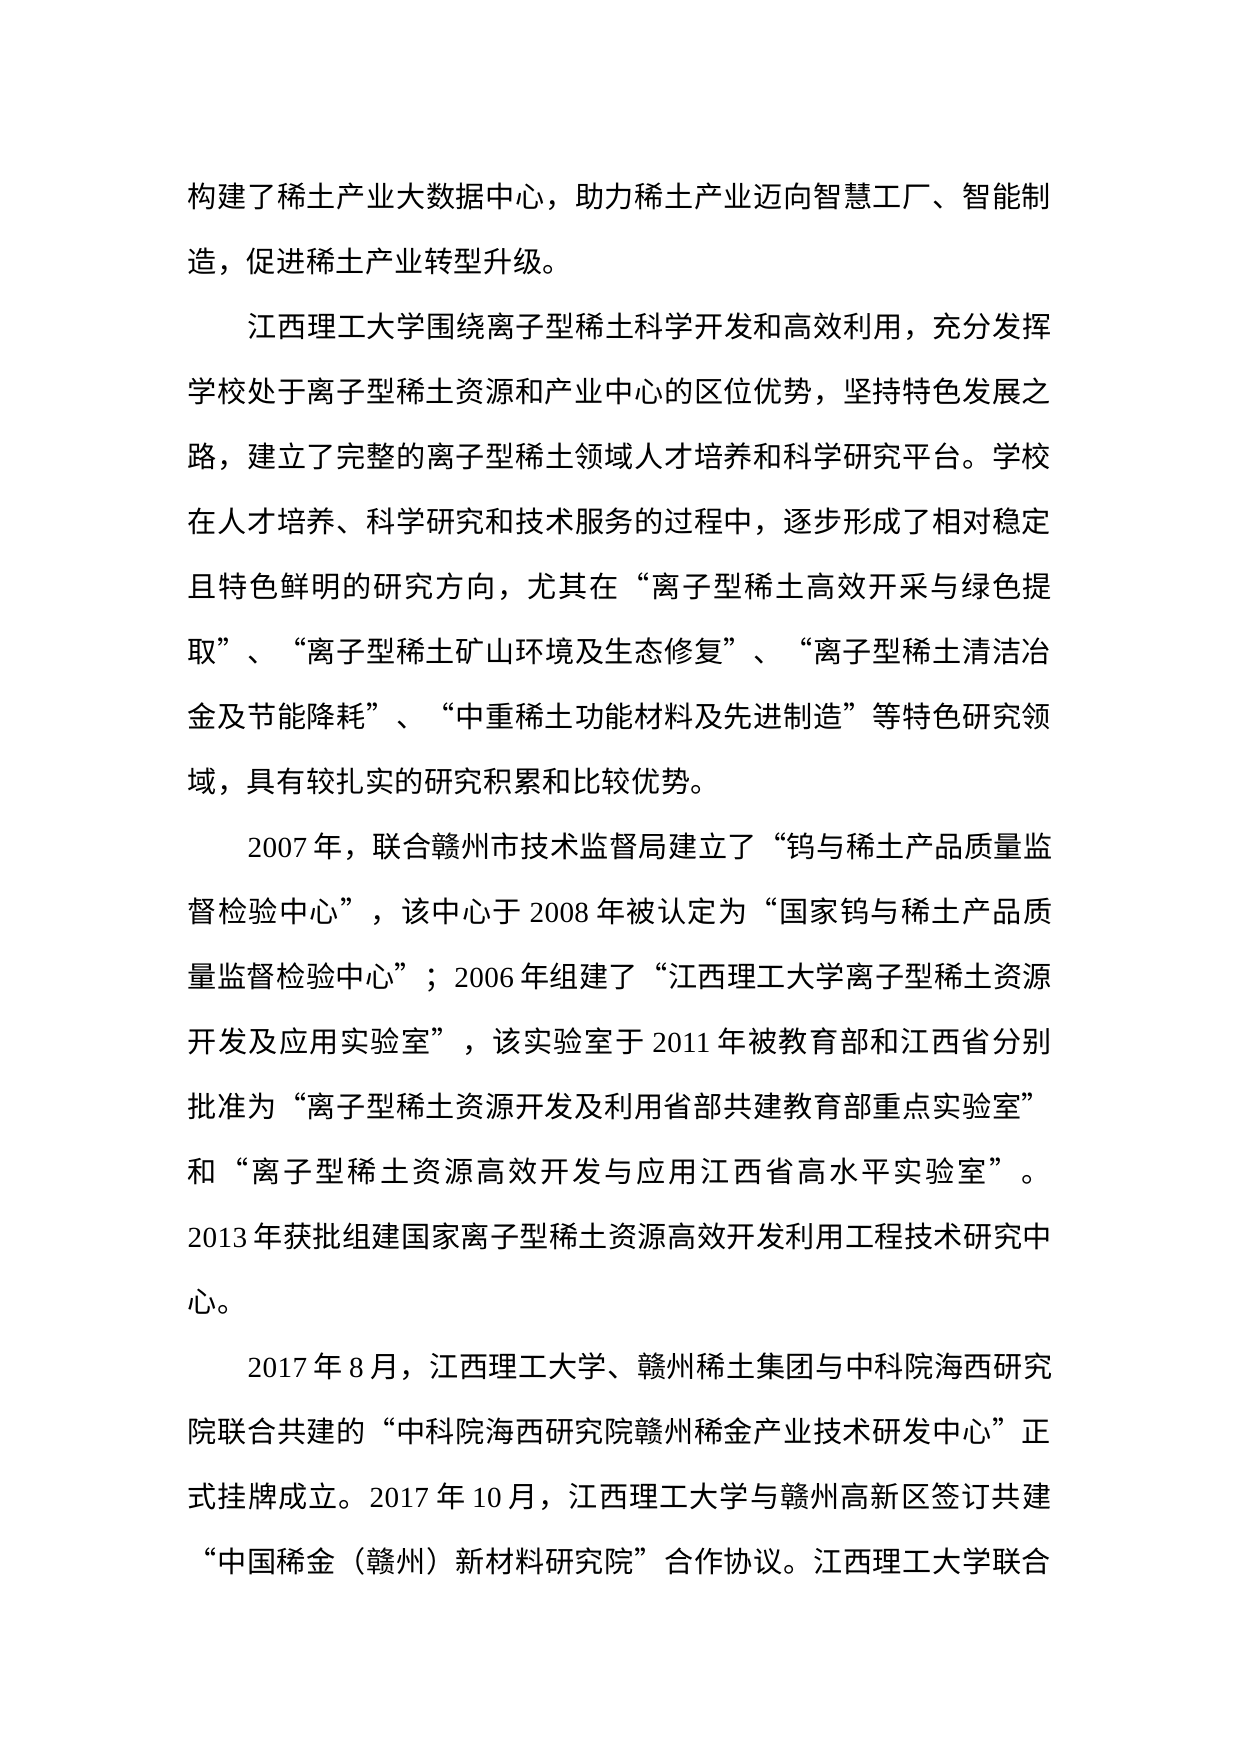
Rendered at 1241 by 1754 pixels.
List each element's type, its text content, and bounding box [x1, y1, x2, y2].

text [187, 1332, 1053, 1592]
text 2007年，联合赣州市技术监督局建立了“钨与稀土产品质量监督检验中心”，该中心于2008年被认定为“国家钨与稀土产品质量监督检验中心”；2006年组建了“江西理工大学离子型稀土资源开发及应用实验室”，该实验室于2011年被教育部和江西省分别批准为“离子型稀土资源开发及利用省部共建教育部重点实验室”和“离子型稀土资源高效开发与应用江西省高水平实验室”。 2013年获批组建国家离子型稀土资源高效开发利用工程技术研究中心。 [187, 812, 1053, 1332]
text 江西理工大学围绕离子型稀土科学开发和高效利用，充分发挥学校处于离子型稀土资源和产业中心的区位优势，坚持特色发展之路，建立了完整的离子型稀土领域人才培养和科学研究平台。学校在人才培养、科学研究和技术服务的过程中，逐步形成了相对稳定且特色鲜明的研究方向，尤其在“离子型稀土高效开采与绿色提取”、“离子型稀土矿山环境及生态修复”、“离子型稀土清洁冶金及节能降耗”、“中重稀土功能材料及先进制造”等特色研究领域，具有较扎实的研究积累和比较优势。 [187, 292, 1053, 812]
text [187, 162, 1053, 292]
